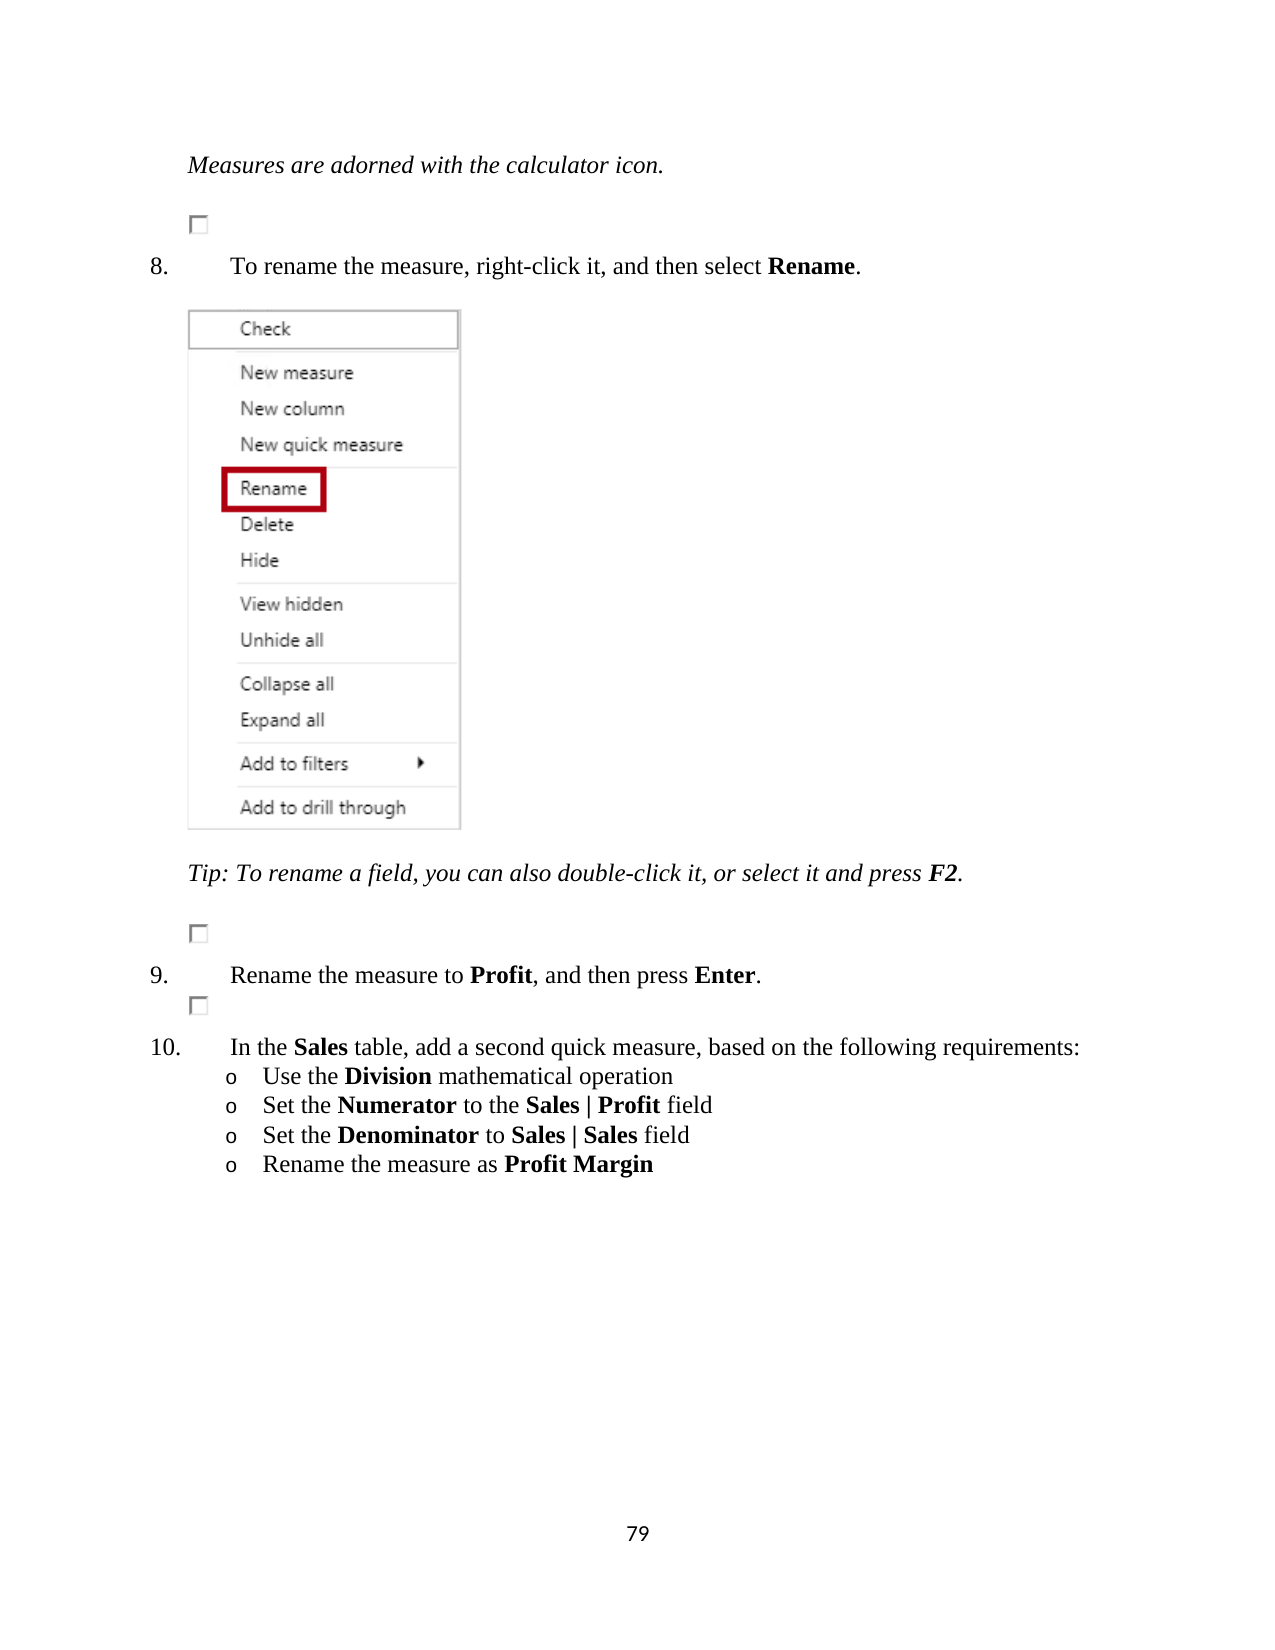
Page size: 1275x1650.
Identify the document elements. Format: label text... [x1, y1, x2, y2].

text Measures are adorned with the calculator icon. [187, 150, 1162, 179]
list Use the Division mathematical operation [225, 1061, 1162, 1090]
list To rename the measure, right-click it, and then select Rename. [150, 208, 1162, 280]
list Rename the measure to Profit, and then press Enter. [150, 916, 1162, 988]
list Rename the measure as Profit Margin [225, 1149, 1162, 1179]
text Tip: To rename a field, you can also double-click it, or select it and press F2. [187, 858, 1162, 887]
picture [187, 309, 462, 830]
list In the Sales table, add a second quick measure, based on the following requirements: [150, 988, 1162, 1061]
list Set the Denominator to Sales | Sales field [225, 1120, 1162, 1149]
list Set the Numerator to the Sales | Profit field [225, 1090, 1162, 1120]
